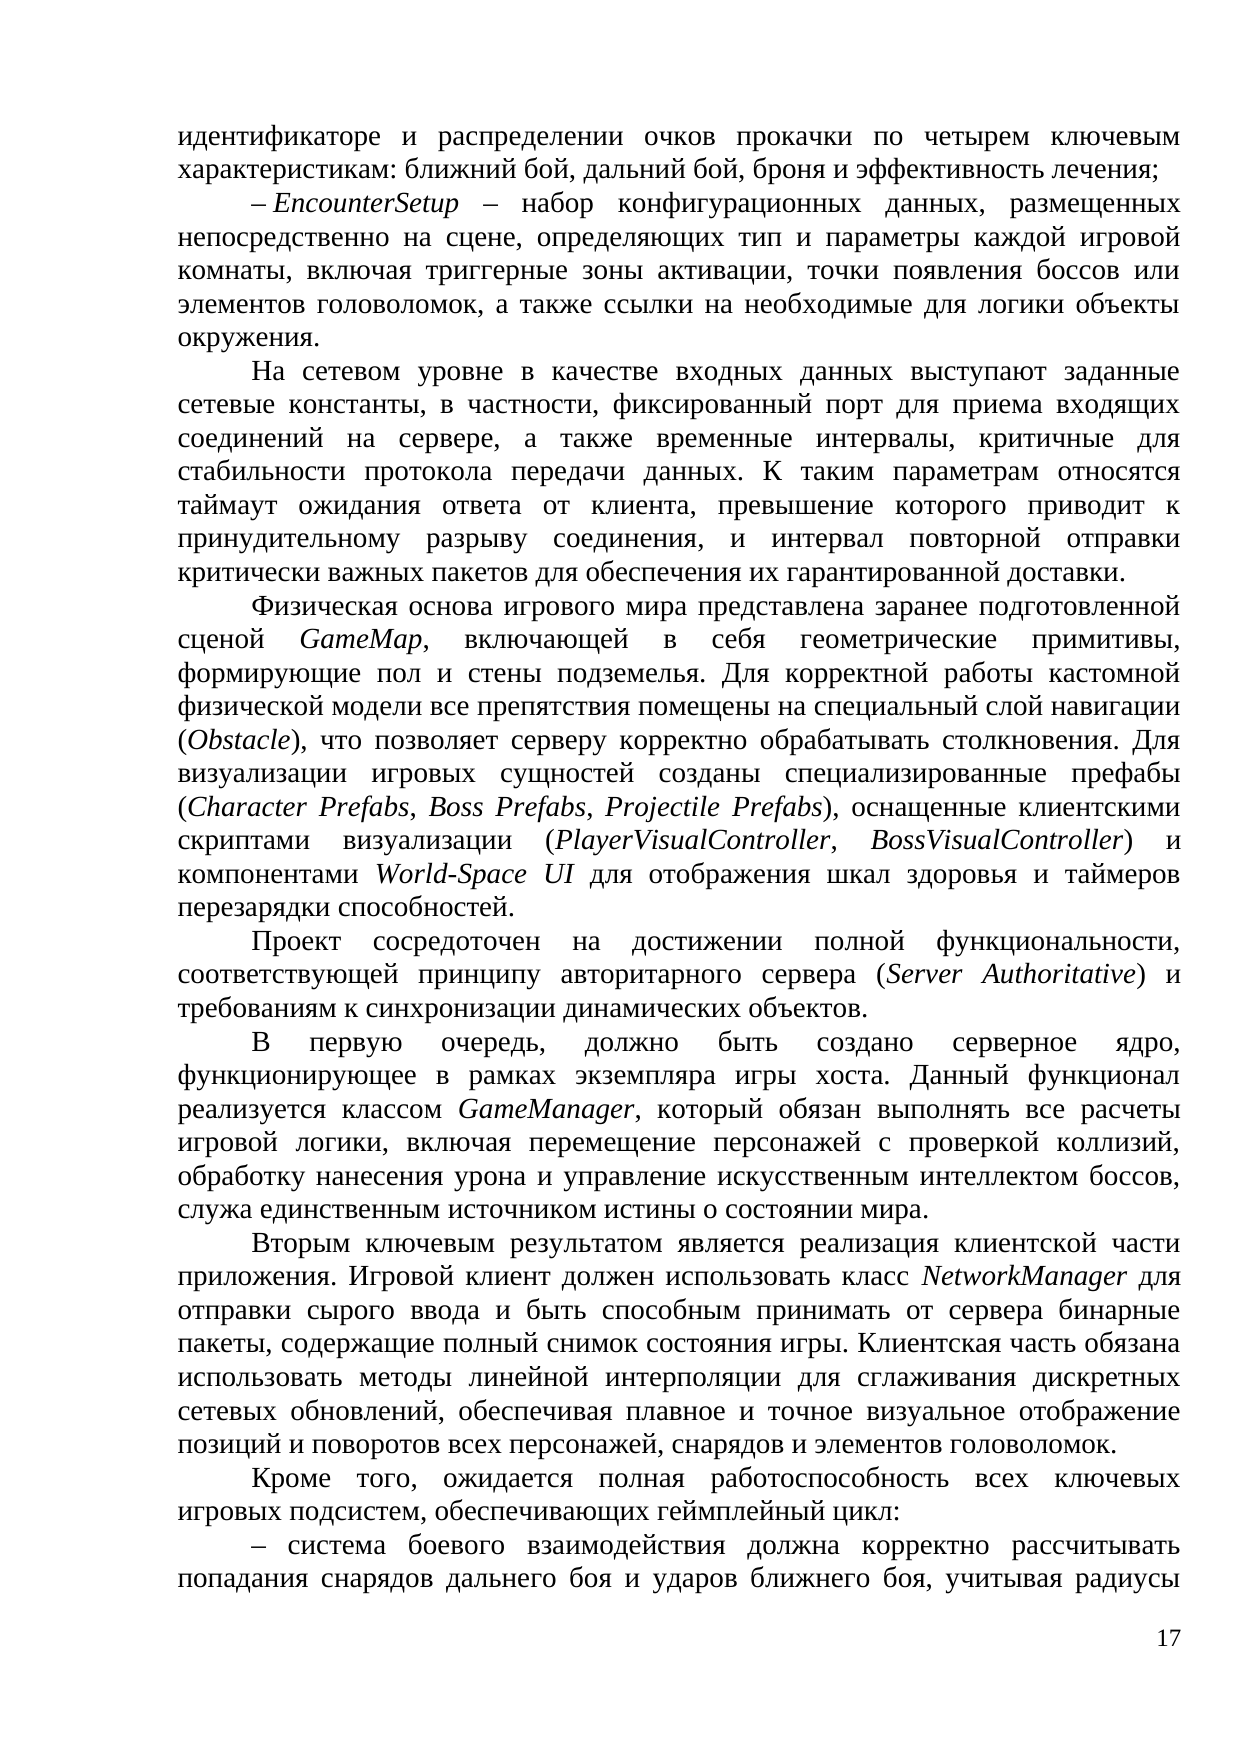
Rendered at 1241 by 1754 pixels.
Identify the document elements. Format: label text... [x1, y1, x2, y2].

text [177, 118, 1181, 185]
text Проект сосредоточен на достижении полной функциональности, соответствующей принципу авторитарного сервера (Server Authoritative) и требованиям к синхронизации динамических объектов. [177, 923, 1181, 1024]
text Кроме того, ожидается полная работоспособность всех ключевых игровых подсистем, обеспечивающих геймплейный цикл: [177, 1460, 1181, 1527]
text – EncounterSetup – набор конфигурационных данных, размещенных непосредственно на сцене, определяющих тип и параметры каждой игровой комнаты, включая триггерные зоны активации, точки появления боссов или элементов головоломок, а также ссылки на необходимые для логики объекты окружения. [177, 185, 1181, 353]
text В первую очередь, должно быть создано серверное ядро, функционирующее в рамках экземпляра игры хоста. Данный функционал реализуется классом GameManager, который обязан выполнять все расчеты игровой логики, включая перемещение персонажей с проверкой коллизий, обработку нанесения урона и управление искусственным интеллектом боссов, служа единственным источником истины о состоянии мира. [177, 1024, 1181, 1225]
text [177, 1527, 1181, 1594]
text На сетевом уровне в качестве входных данных выступают заданные сетевые константы, в частности, фиксированный порт для приема входящих соединений на сервере, а также временные интервалы, критичные для стабильности протокола передачи данных. К таким параметрам относятся таймаут ожидания ответа от клиента, превышение которого приводит к принудительному разрыву соединения, и интервал повторной отправки критически важных пакетов для обеспечения их гарантированной доставки. [177, 353, 1181, 588]
text Вторым ключевым результатом является реализация клиентской части приложения. Игровой клиент должен использовать класс NetworkManager для отправки сырого ввода и быть способным принимать от сервера бинарные пакеты, содержащие полный снимок состояния игры. Клиентская часть обязана использовать методы линейной интерполяции для сглаживания дискретных сетевых обновлений, обеспечивая плавное и точное визуальное отображение позиций и поворотов всех персонажей, снарядов и элементов головоломок. [177, 1225, 1181, 1460]
text Физическая основа игрового мира представлена заранее подготовленной сценой GameMap, включающей в себя геометрические примитивы, формирующие пол и стены подземелья. Для корректной работы кастомной физической модели все препятствия помещены на специальный слой навигации (Obstacle), что позволяет серверу корректно обрабатывать столкновения. Для визуализации игровых сущностей созданы специализированные префабы (Character Prefabs, Boss Prefabs, Projectile Prefabs), оснащенные клиентскими скриптами визуализации (PlayerVisualController, BossVisualController) и компонентами World-Space UI для отображения шкал здоровья и таймеров перезарядки способностей. [177, 588, 1181, 923]
